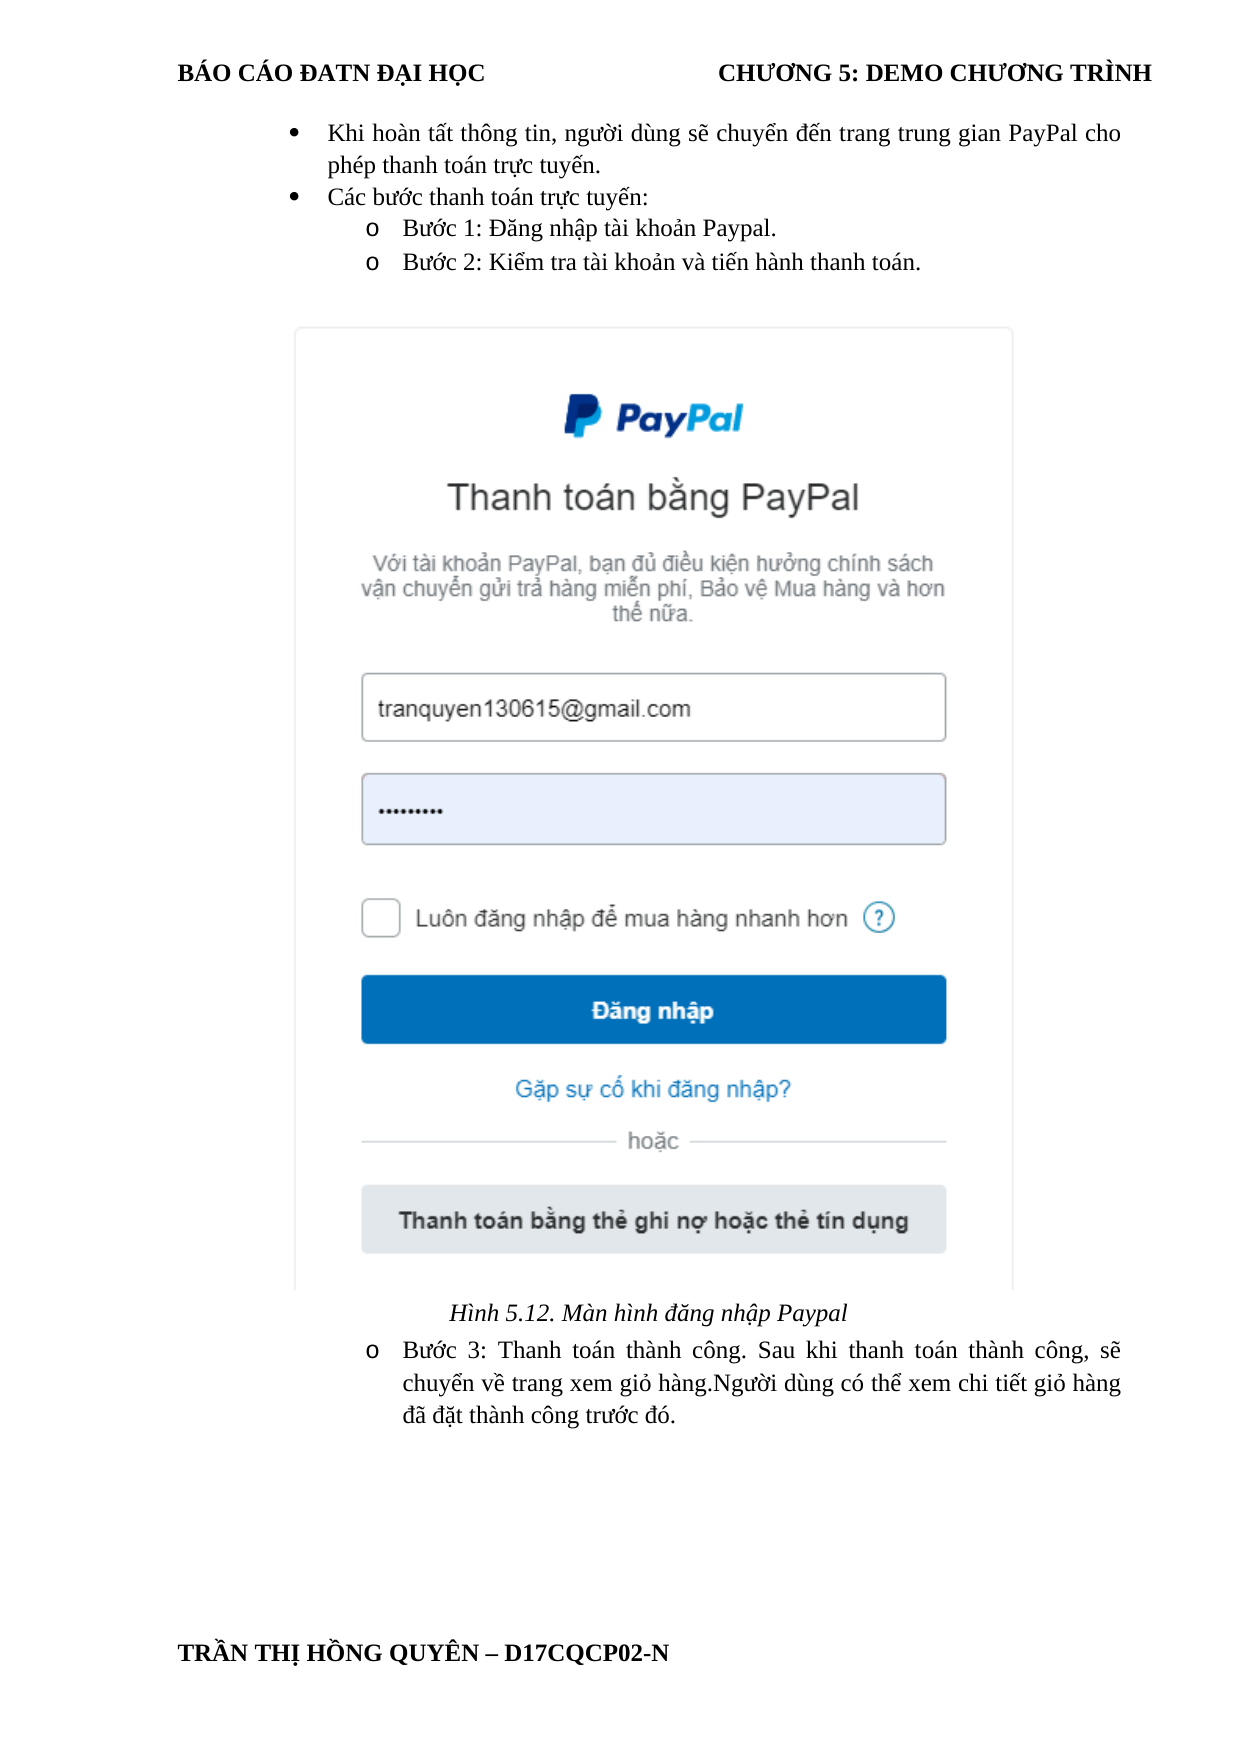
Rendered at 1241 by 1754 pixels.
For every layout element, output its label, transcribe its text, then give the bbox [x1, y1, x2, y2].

picture [282, 325, 1017, 1290]
list Bước 3: Thanh toán thành công. Sau khi thanh toán thành công, sẽ chuyển về trang xem giỏ hàng.Người dùng có thể xem chi tiết giỏ hàng đã đặt thành công trước đó. [365, 1335, 1122, 1429]
subtitle Hình 5.12. Màn hình đăng nhập Paypal [177, 1298, 1122, 1327]
list Bước 1: Đăng nhập tài khoản Paypal. [365, 213, 1122, 244]
list Bước 2: Kiểm tra tài khoản và tiến hành thanh toán. [365, 247, 1122, 278]
list Khi hoàn tất thông tin, người dùng sẽ chuyển đến trang trung gian PayPal cho phép thanh toán trực tuyến. [290, 118, 1122, 179]
list Các bước thanh toán trực tuyến: [290, 182, 1122, 210]
